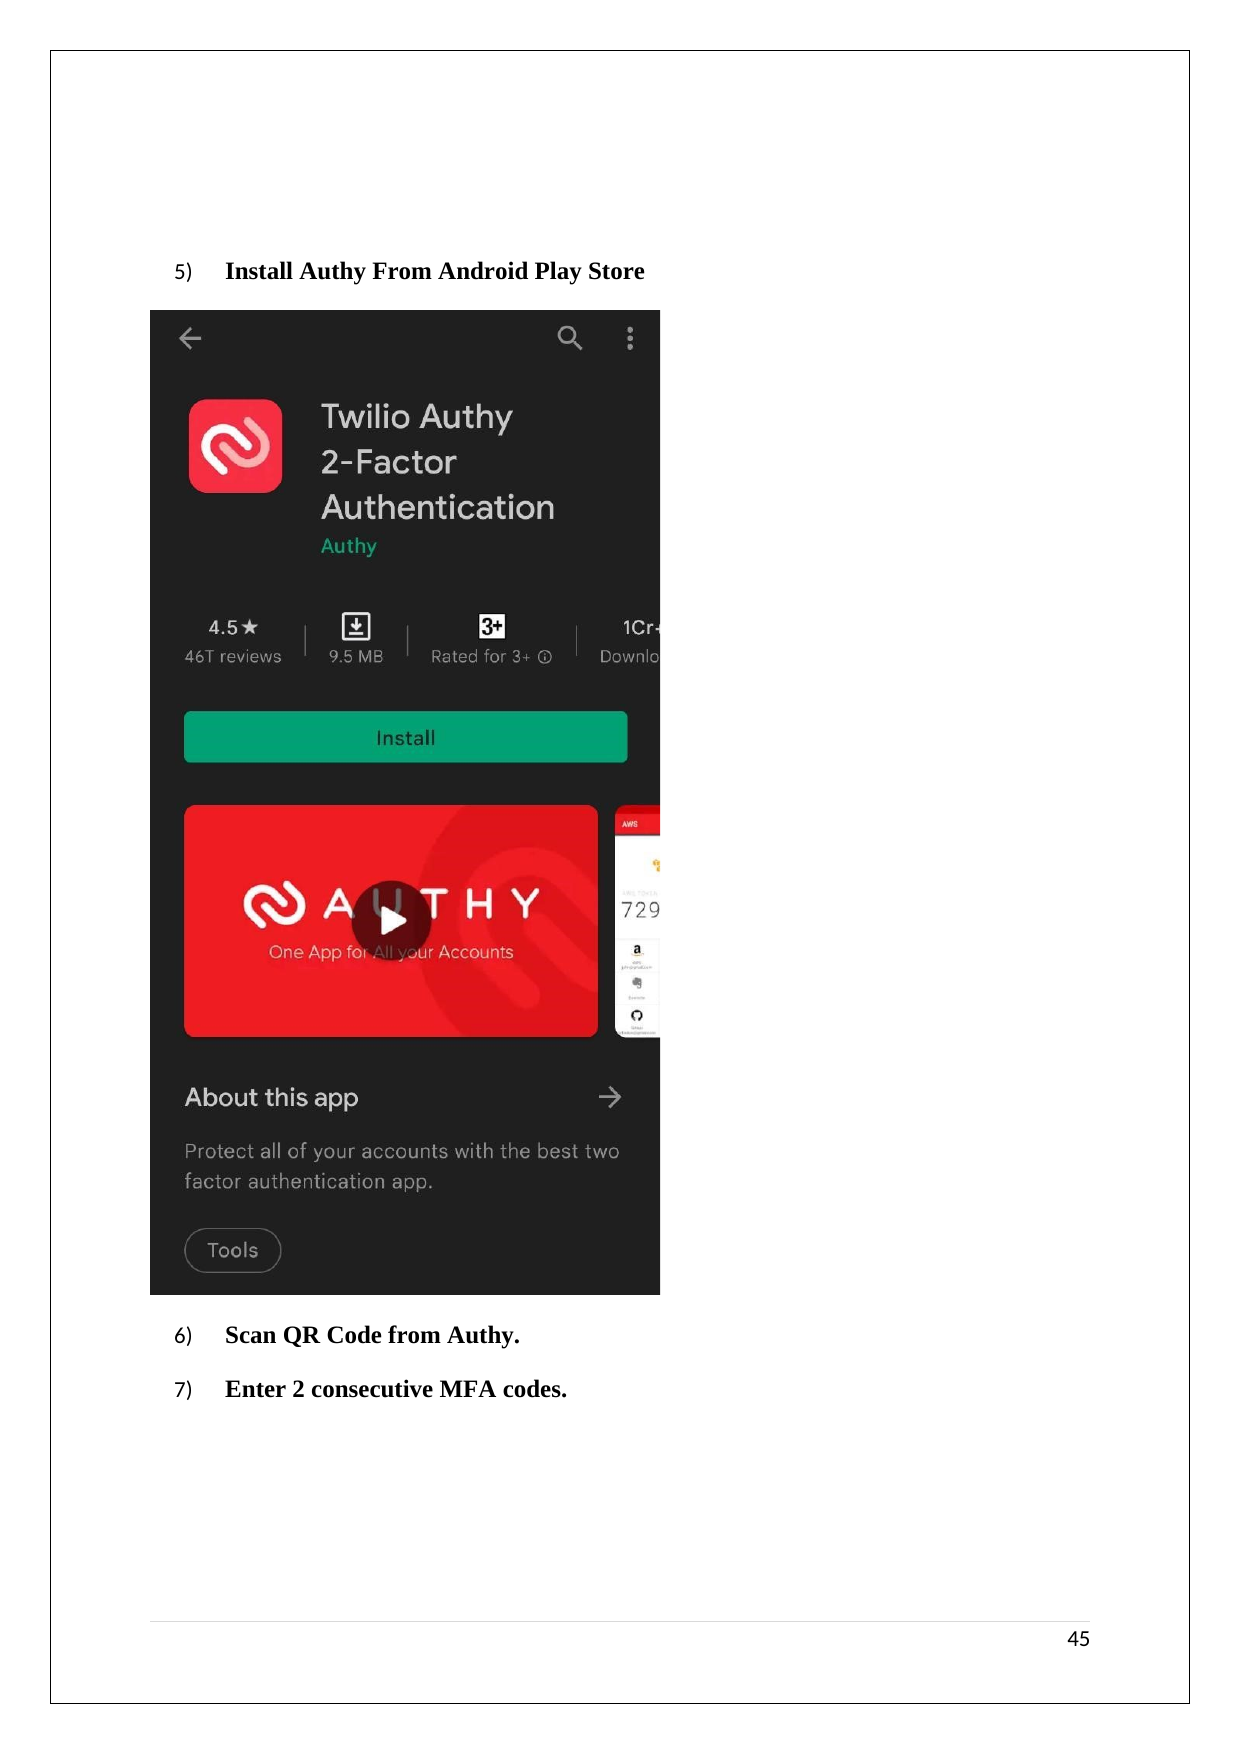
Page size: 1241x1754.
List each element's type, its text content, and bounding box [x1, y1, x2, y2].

picture [150, 310, 661, 1295]
list Enter 2 consecutive MFA codes. [174, 1374, 1090, 1403]
list Scan QR Code from Authy. [174, 1320, 1090, 1349]
list Install Authy From Android Play Store [174, 256, 1090, 285]
